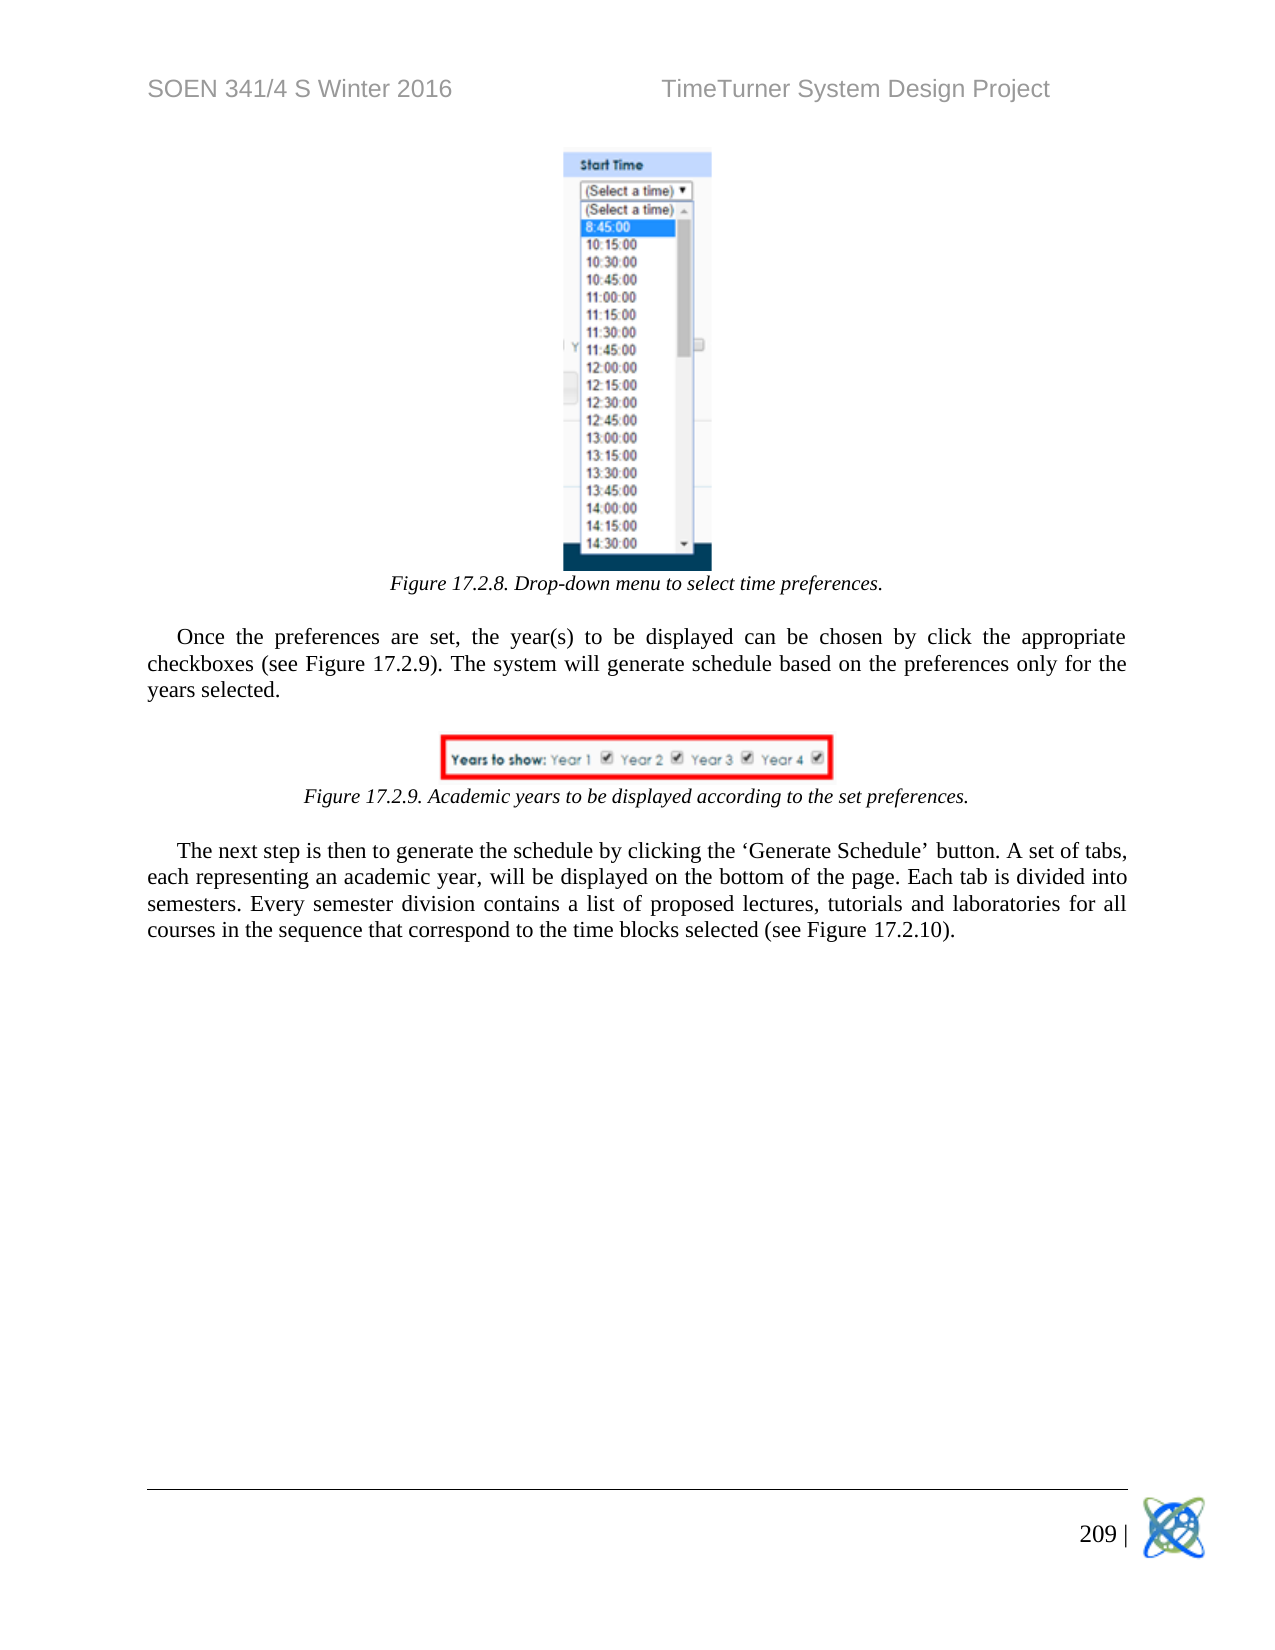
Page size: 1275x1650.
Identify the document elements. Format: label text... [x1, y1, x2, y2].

picture [1123, 1490, 1224, 1566]
text Once the preferences are set, the year(s) to be displayed can be chosen by click the appropriate checkboxes (see Figure 17.2.9). The system will generate schedule based on the preferences only for the years selected. [147, 623, 1128, 702]
picture [563, 147, 712, 556]
text Figure 17.2.8. Drop-down menu to select time preferences. [147, 570, 1128, 594]
text The next step is then to generate the schedule by clicking the ‘Generate Schedule’ button. A set of tabs, each representing an academic year, will be displayed on the bottom of the page. Each tab is divided into semesters. Every semester division contains a list of proposed lectures, tutorials and laboratories for all courses in the sequence that correspond to the time blocks selected (see Figure 17.2.10). [147, 837, 1128, 942]
text Figure 17.2.9. Academic years to be displayed according to the set preferences. [147, 784, 1128, 808]
picture [438, 731, 837, 785]
